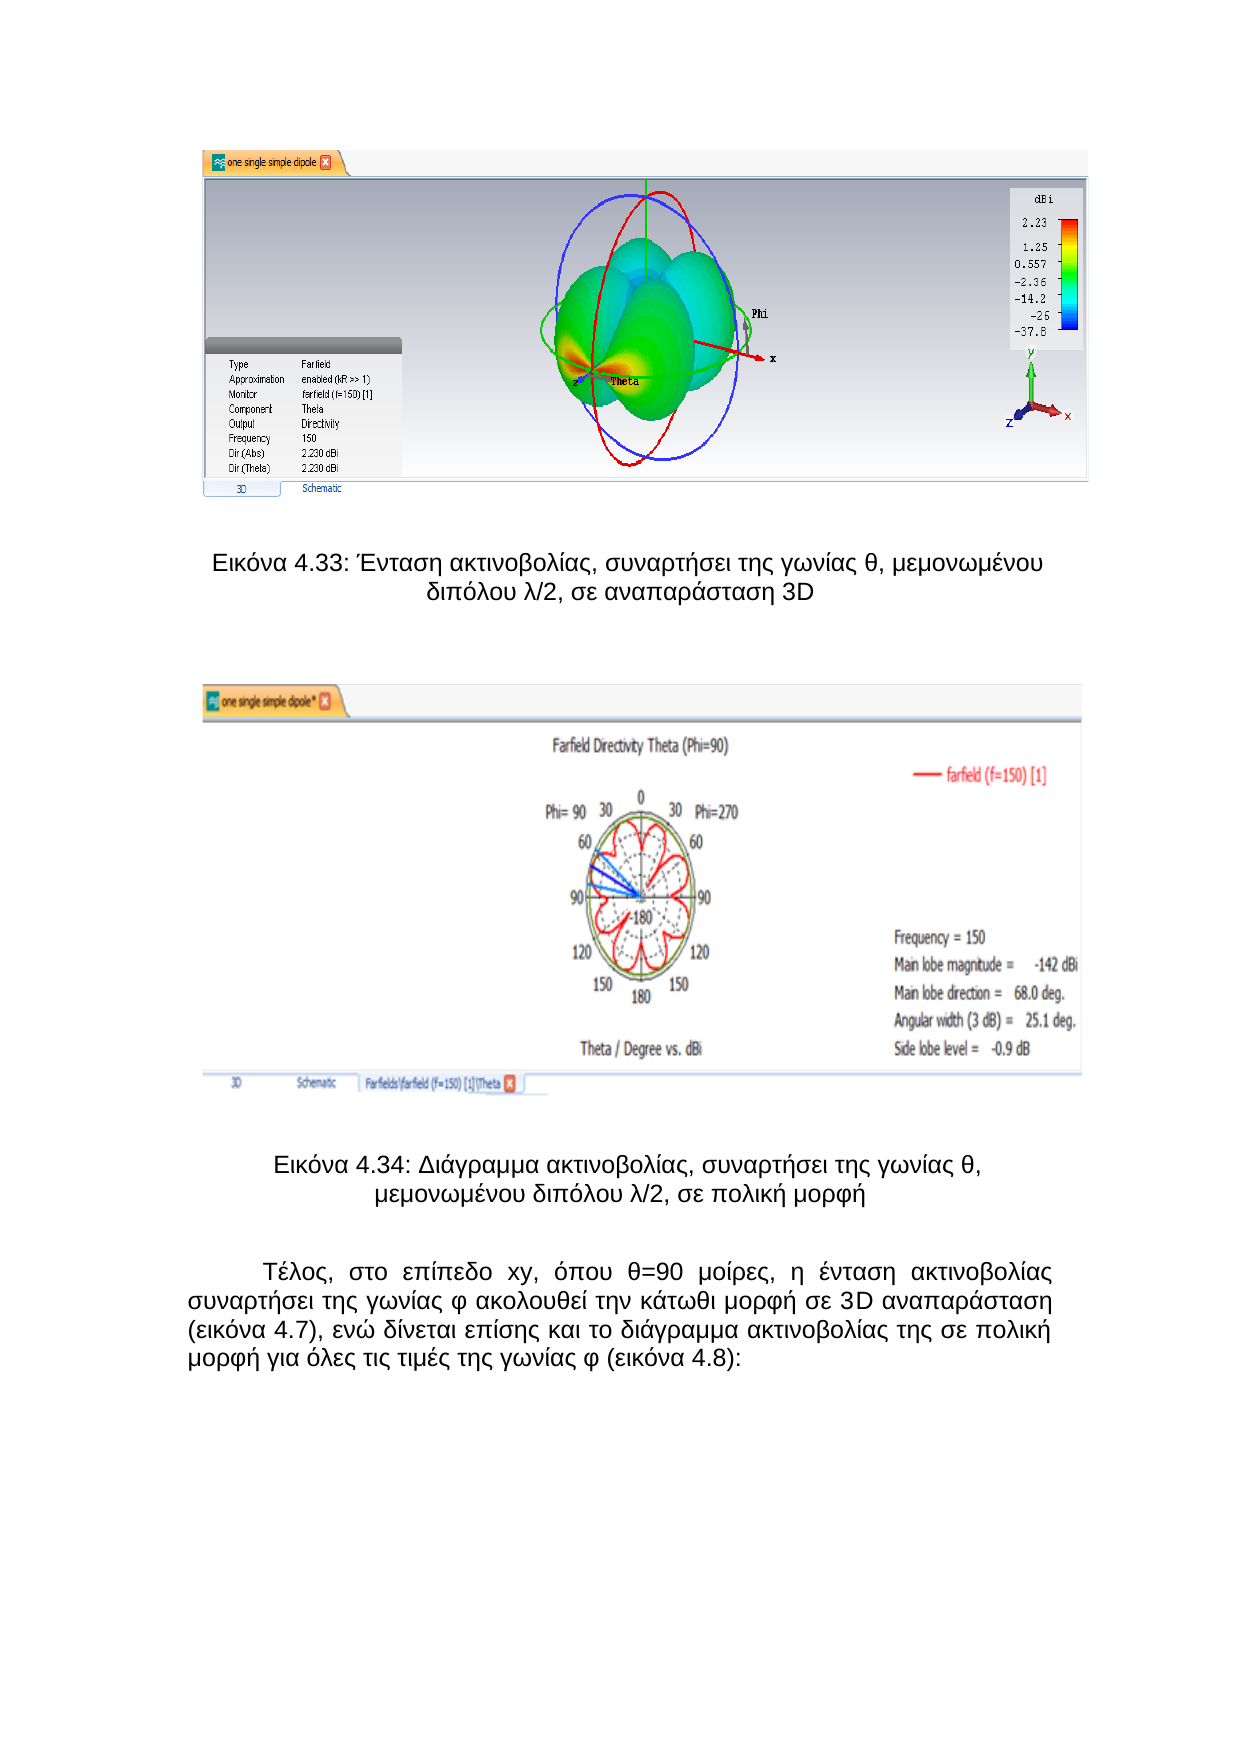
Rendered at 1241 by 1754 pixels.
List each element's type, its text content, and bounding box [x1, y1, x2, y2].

text Τέλος, στο επίπεδο xy, όπου θ=90 μοίρες, η ένταση ακτινοβολίας συναρτήσει της γωνίας φ ακολουθεί την κάτωθι μορφή σε 3D αναπαράσταση (εικόνα 4.7), ενώ δίνεται επίσης και το διάγραμμα ακτινοβολίας της σε πολική μορφή για όλες τις τιμές της γωνίας φ (εικόνα 4.8): [187, 1257, 1053, 1372]
picture [202, 150, 1089, 499]
picture [202, 684, 1083, 1101]
